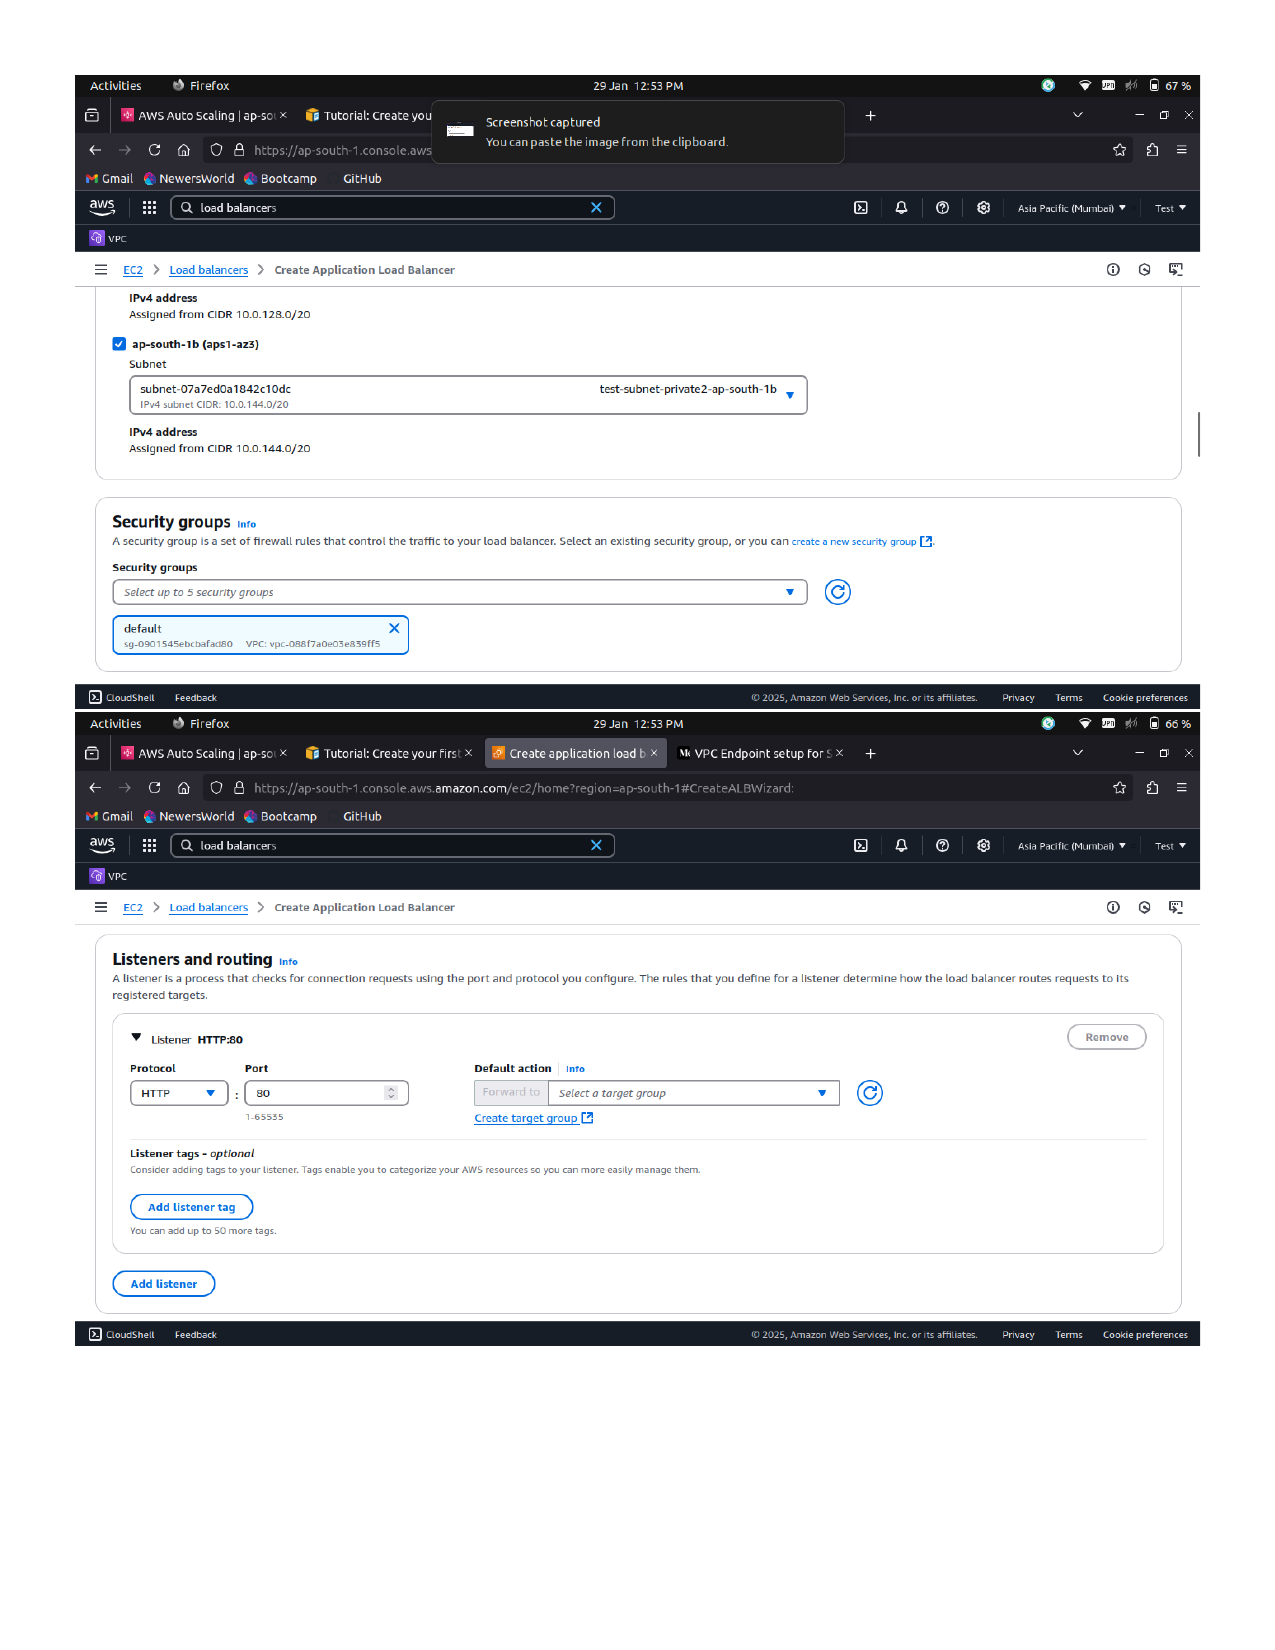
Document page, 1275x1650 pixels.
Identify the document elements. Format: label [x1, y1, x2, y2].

picture [75, 75, 1200, 709]
picture [75, 712, 1200, 1346]
